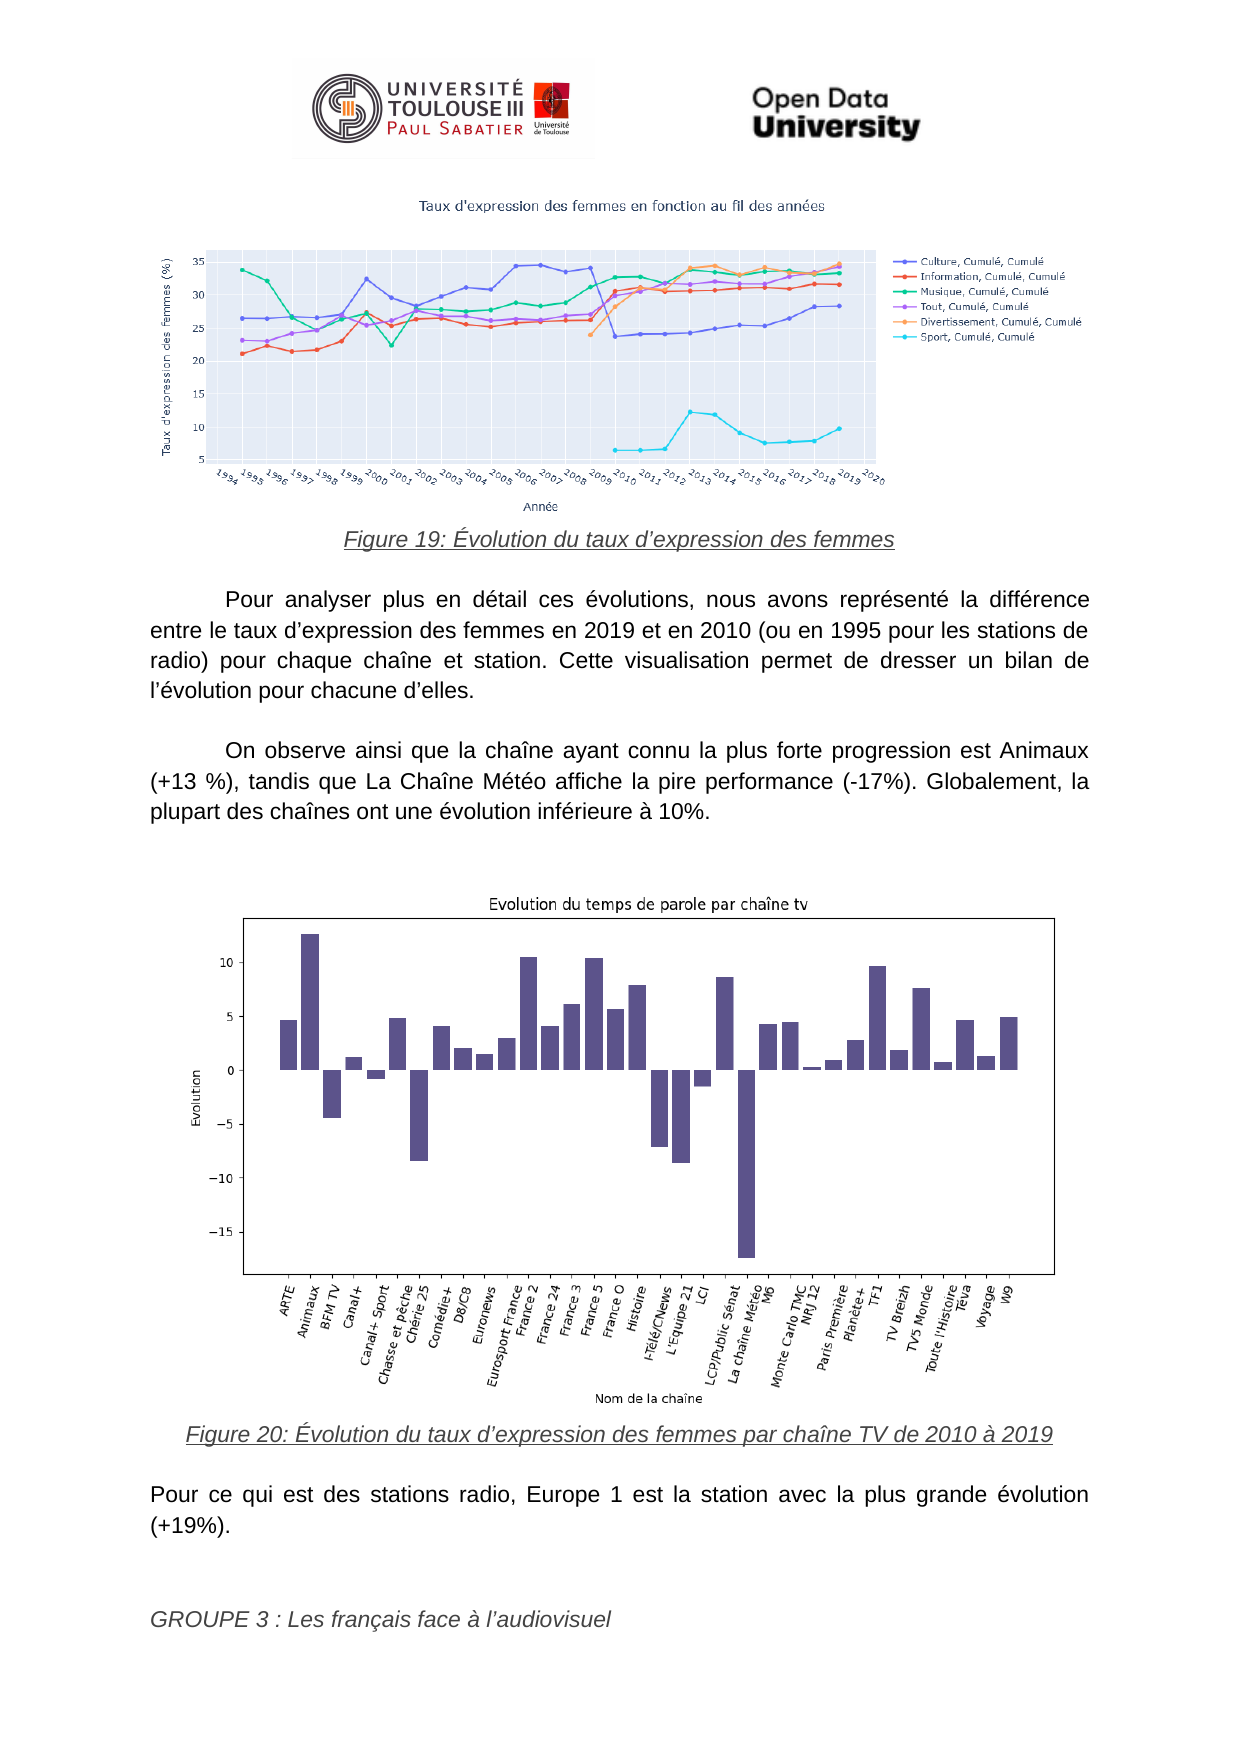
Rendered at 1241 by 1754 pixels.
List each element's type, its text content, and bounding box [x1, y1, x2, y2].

text Pour ce qui est des stations radio, Europe 1 est la station avec la plus grande évolution (+19%). [150, 1481, 1090, 1538]
picture [150, 193, 1091, 523]
picture [703, 71, 949, 159]
text On observe ainsi que la chaîne ayant connu la plus forte progression est Animaux (+13 %), tandis que La Chaîne Météo affiche la pire performance (-17%). Globalement, la plupart des chaînes ont une évolution inférieure à 10%. [150, 737, 1090, 824]
picture [183, 888, 1058, 1418]
picture [291, 58, 595, 159]
text Figure 20: Évolution du taux d’expression des femmes par chaîne TV de 2010 à 2019 [150, 1421, 1090, 1447]
text Pour analyser plus en détail ces évolutions, nous avons représenté la différence entre le taux d’expression des femmes en 2019 et en 2010 (ou en 1995 pour les stations de radio) pour chaque chaîne et station. Cette visualisation permet de dresser un bilan de l’évolution pour chacune d’elles. [150, 586, 1090, 703]
text Figure 19: Évolution du taux d’expression des femmes [150, 526, 1090, 552]
